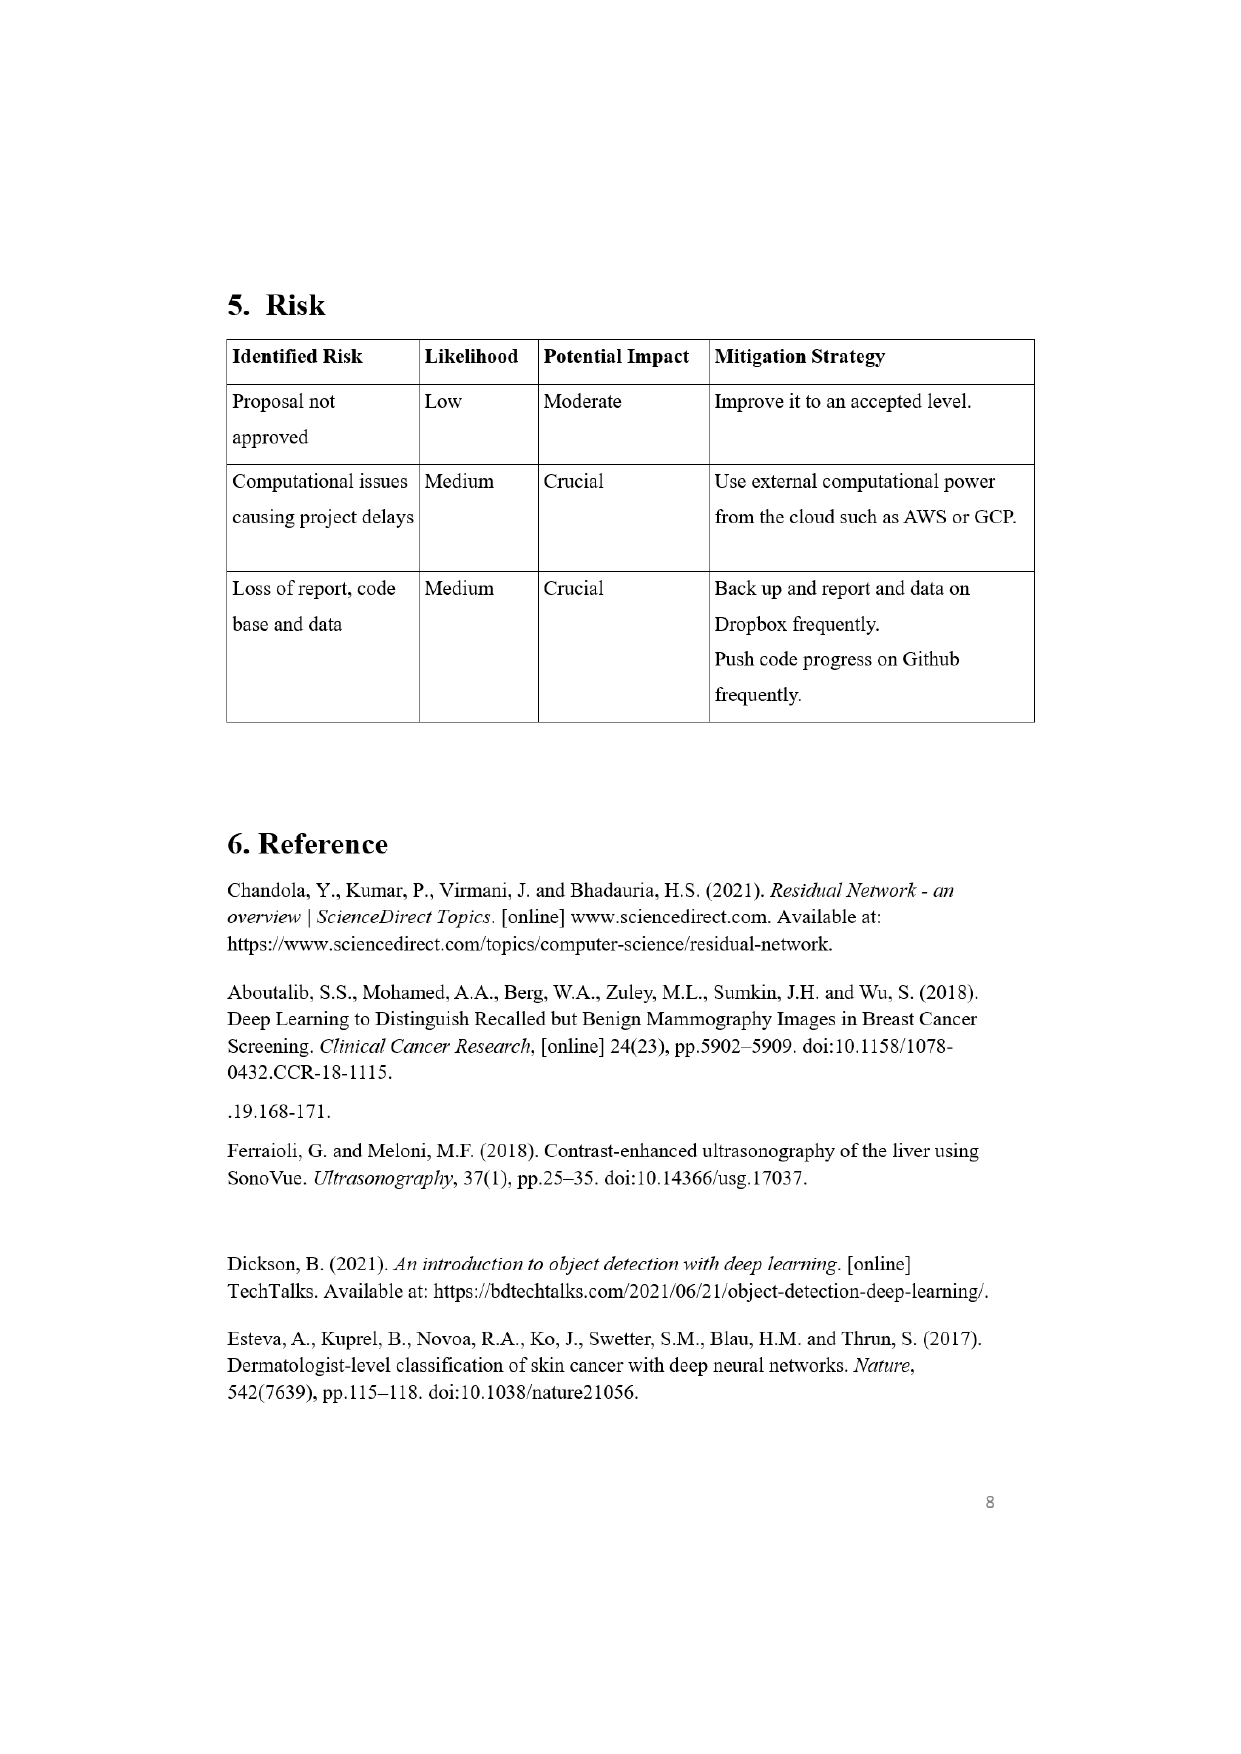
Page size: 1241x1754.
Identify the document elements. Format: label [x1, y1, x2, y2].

picture [150, 205, 1098, 1566]
